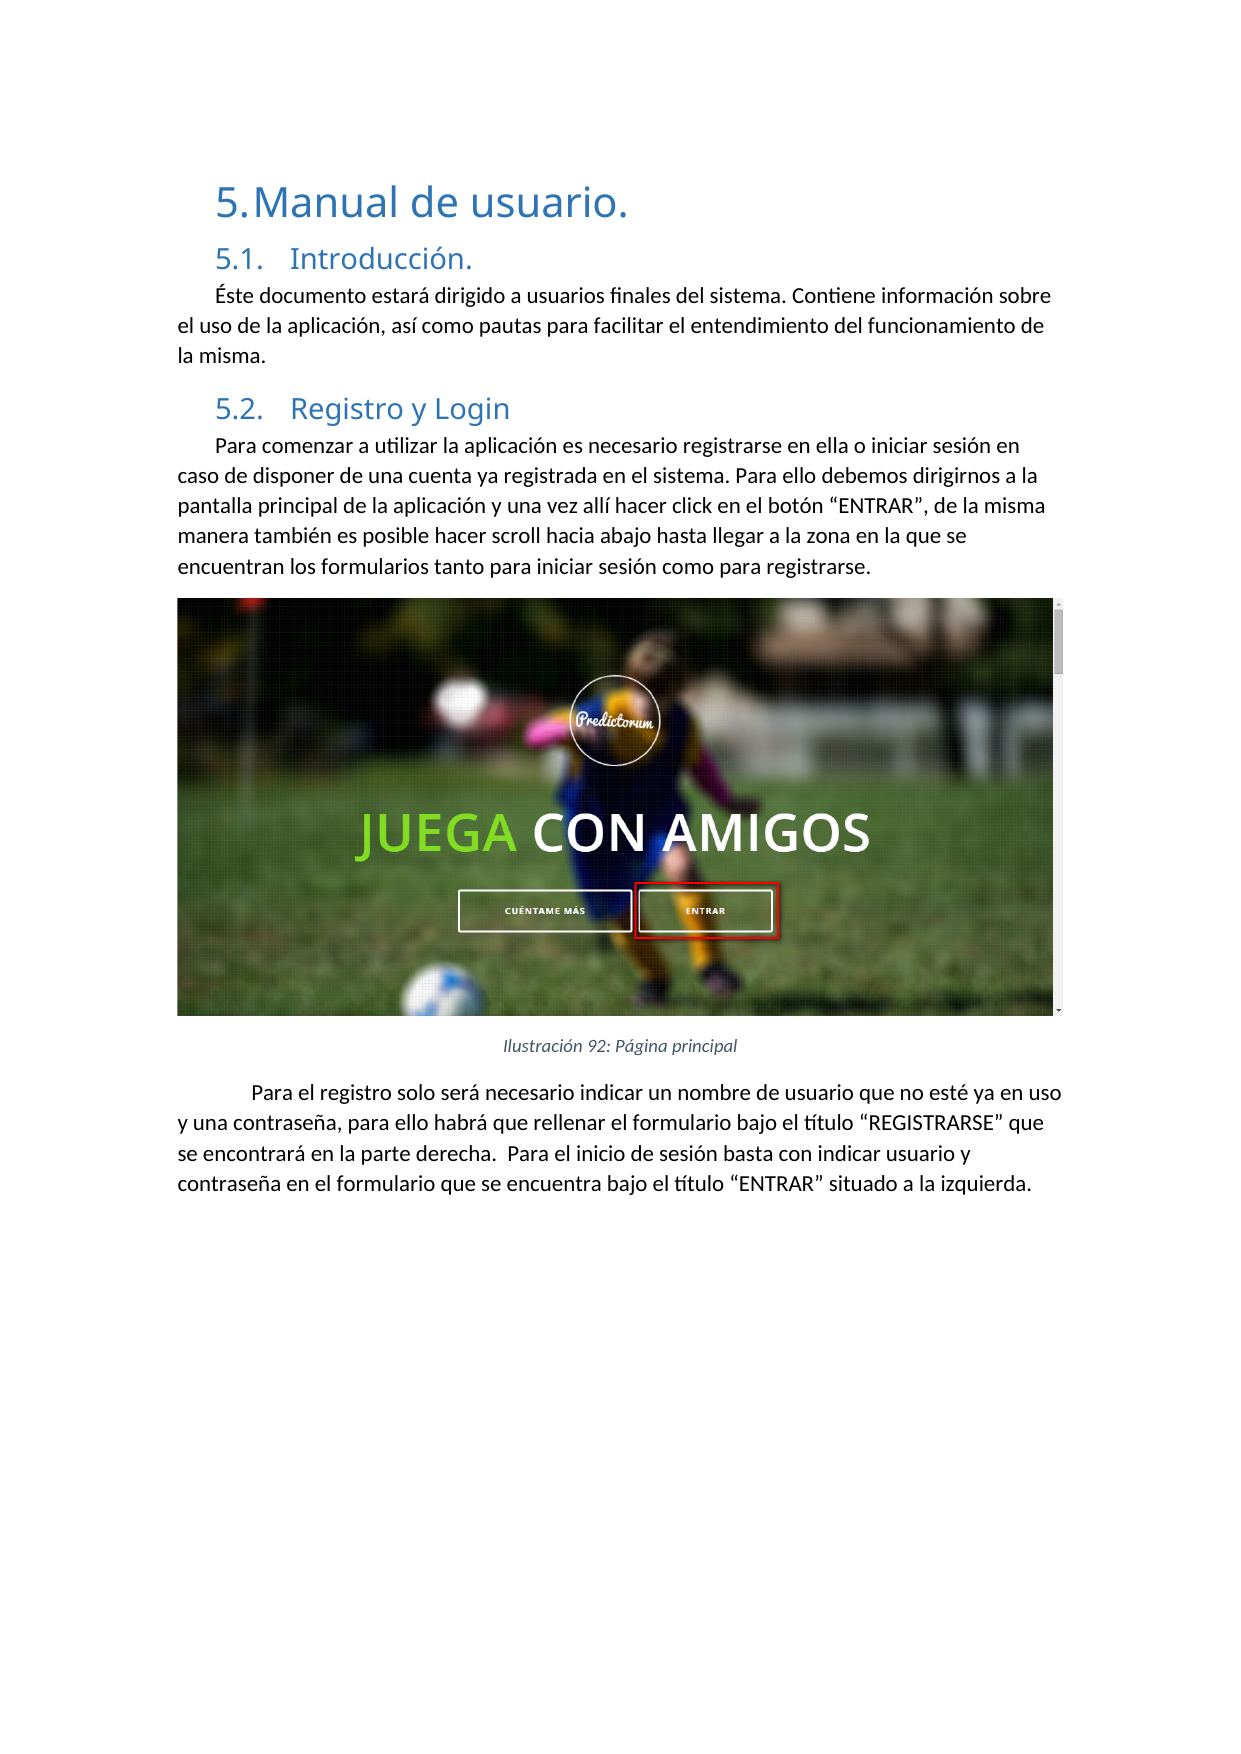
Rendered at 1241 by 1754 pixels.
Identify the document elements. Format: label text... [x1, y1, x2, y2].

subtitle Introducción. [215, 238, 1063, 278]
text Éste documento estará dirigido a usuarios finales del sistema. Contiene información sobre el uso de la aplicación, así como pautas para facilitar el entendimiento del funcionamiento de la misma. [177, 281, 1063, 369]
text Para comenzar a utilizar la aplicación es necesario registrarse en ella o iniciar sesión en caso de disponer de una cuenta ya registrada en el sistema. Para ello debemos dirigirnos a la pantalla principal de la aplicación y una vez allí hacer click en el botón “ENTRAR”, de la misma manera también es posible hacer scroll hacia abajo hasta llegar a la zona en la que se encuentran los formularios tanto para iniciar sesión como para registrarse. [177, 431, 1063, 580]
text Manual de usuario. [215, 173, 1063, 229]
text Para el registro solo será necesario indicar un nombre de usuario que no esté ya en uso y una contraseña, para ello habrá que rellenar el formulario bajo el título “REGISTRARSE” que se encontrará en la parte derecha. Para el inicio de sesión basta con indicar usuario y contraseña en el formulario que se encuentra bajo el título “ENTRAR” situado a la izquierda. [177, 1078, 1063, 1197]
subtitle Registro y Login [215, 388, 1063, 428]
picture [177, 598, 1063, 1016]
